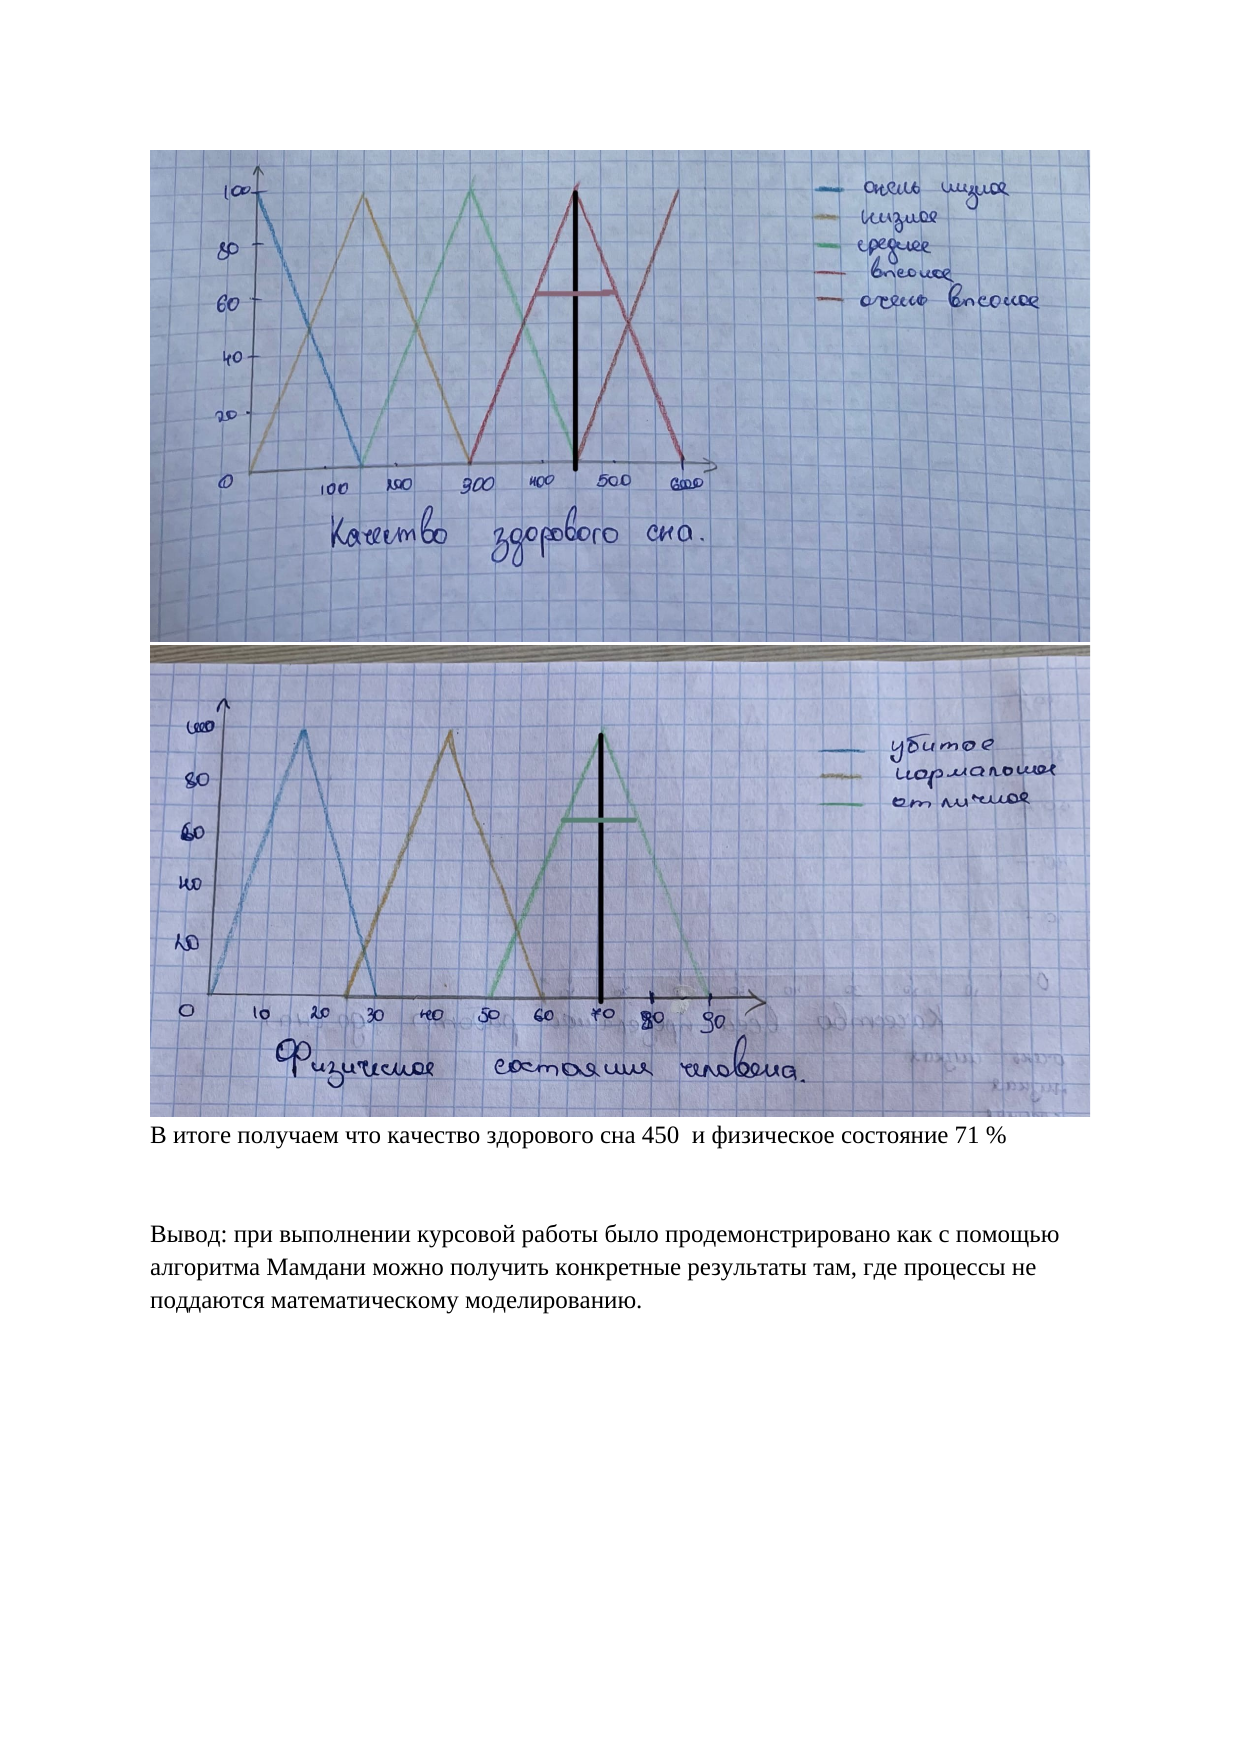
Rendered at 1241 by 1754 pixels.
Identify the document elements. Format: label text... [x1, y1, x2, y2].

picture [150, 645, 1091, 1117]
text В итоге получаем что качество здорового сна 450 и физическое состояние 71 % [150, 1120, 1090, 1149]
picture [150, 150, 1091, 642]
text Вывод: при выполнении курсовой работы было продемонстрировано как с помощью алгоритма Мамдани можно получить конкретные результаты там, где процессы не поддаются математическому моделированию. [150, 1219, 1090, 1314]
